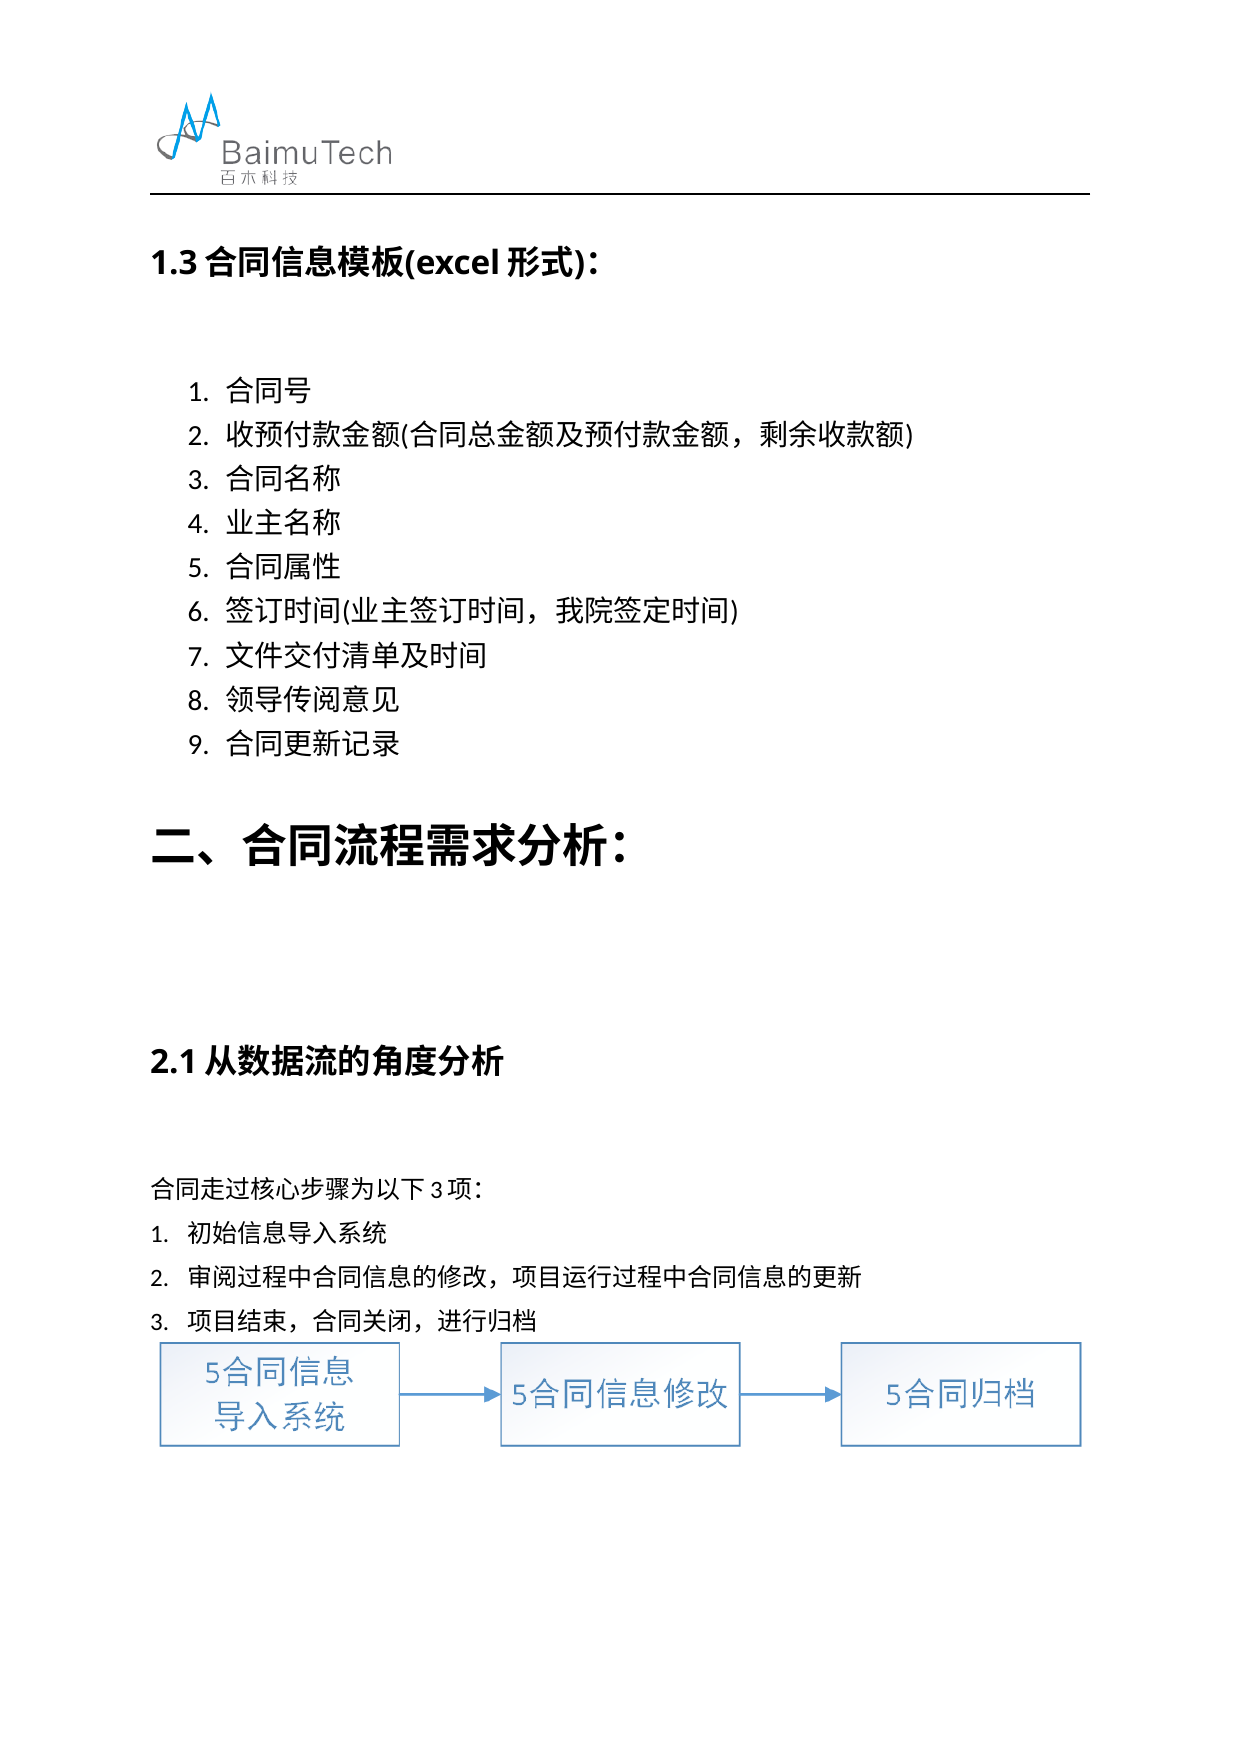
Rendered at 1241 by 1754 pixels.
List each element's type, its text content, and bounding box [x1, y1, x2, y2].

list 初始信息导入系统 [150, 1209, 1090, 1253]
list 合同号 [187, 367, 1090, 411]
subtitle 1.3合同信息模板(excel形式)： [150, 216, 1090, 304]
list 审阅过程中合同信息的修改，项目运行过程中合同信息的更新 [150, 1253, 1090, 1298]
list 收预付款金额(合同总金额及预付款金额，剩余收款额) [187, 411, 1090, 455]
list 合同更新记录 [187, 719, 1090, 763]
list 领导传阅意见 [187, 675, 1090, 719]
list 合同名称 [187, 455, 1090, 499]
picture [150, 88, 421, 191]
subtitle 二、合同流程需求分析： [150, 799, 1090, 887]
list 文件交付清单及时间 [187, 631, 1090, 675]
list 业主名称 [187, 499, 1090, 543]
list 签订时间(业主签订时间，我院签定时间) [187, 587, 1090, 631]
list 项目结束，合同关闭，进行归档 [150, 1298, 1090, 1341]
text 合同走过核心步骤为以下3项： [150, 1165, 1090, 1209]
list 合同属性 [187, 543, 1090, 587]
subtitle 2.1从数据流的角度分析 [150, 1015, 1090, 1103]
picture [150, 1341, 1090, 1450]
